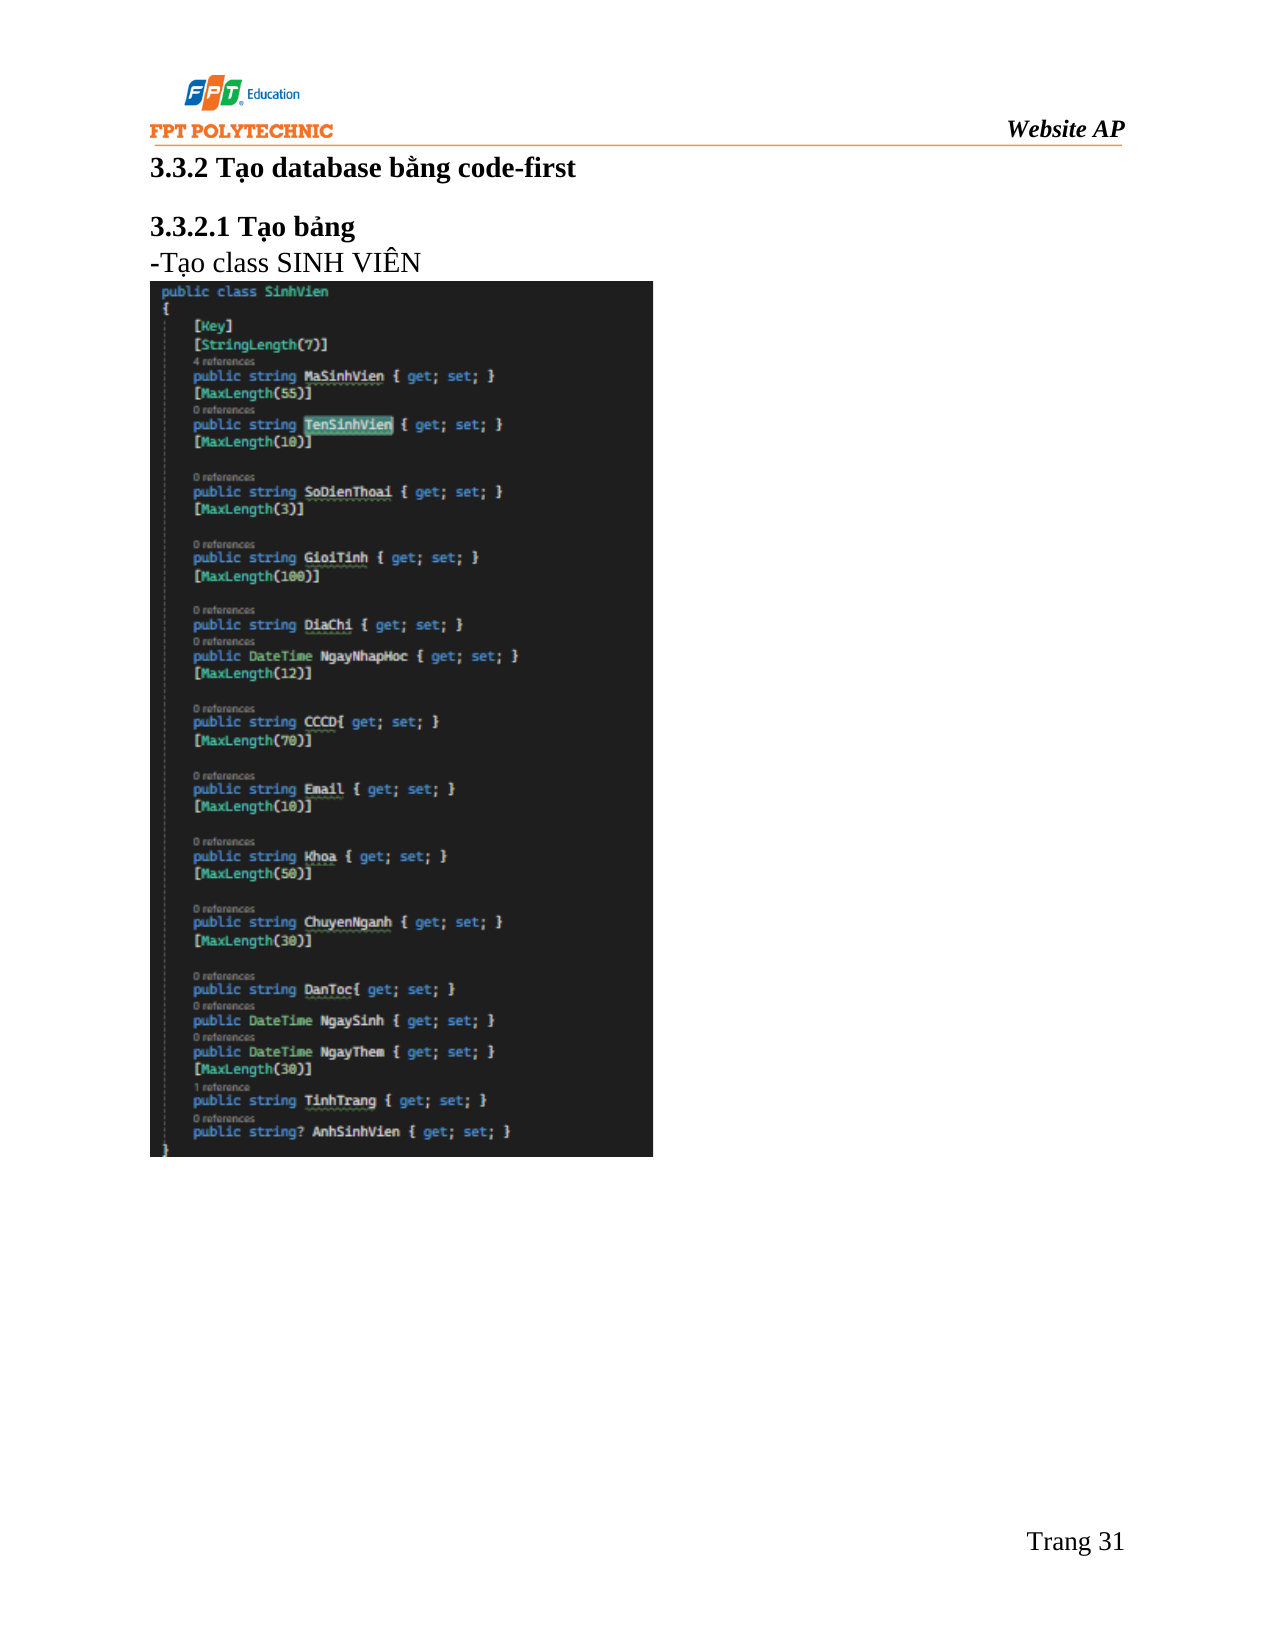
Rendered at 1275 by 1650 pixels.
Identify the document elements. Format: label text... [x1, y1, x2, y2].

list -Tạo class SINH VIÊN [150, 246, 1125, 279]
text 3.3.2 Tạo database bằng code-first [150, 150, 1125, 183]
picture [150, 75, 333, 138]
picture [150, 281, 654, 1157]
list 3.3.2.1 Tạo bảng [150, 209, 1125, 243]
